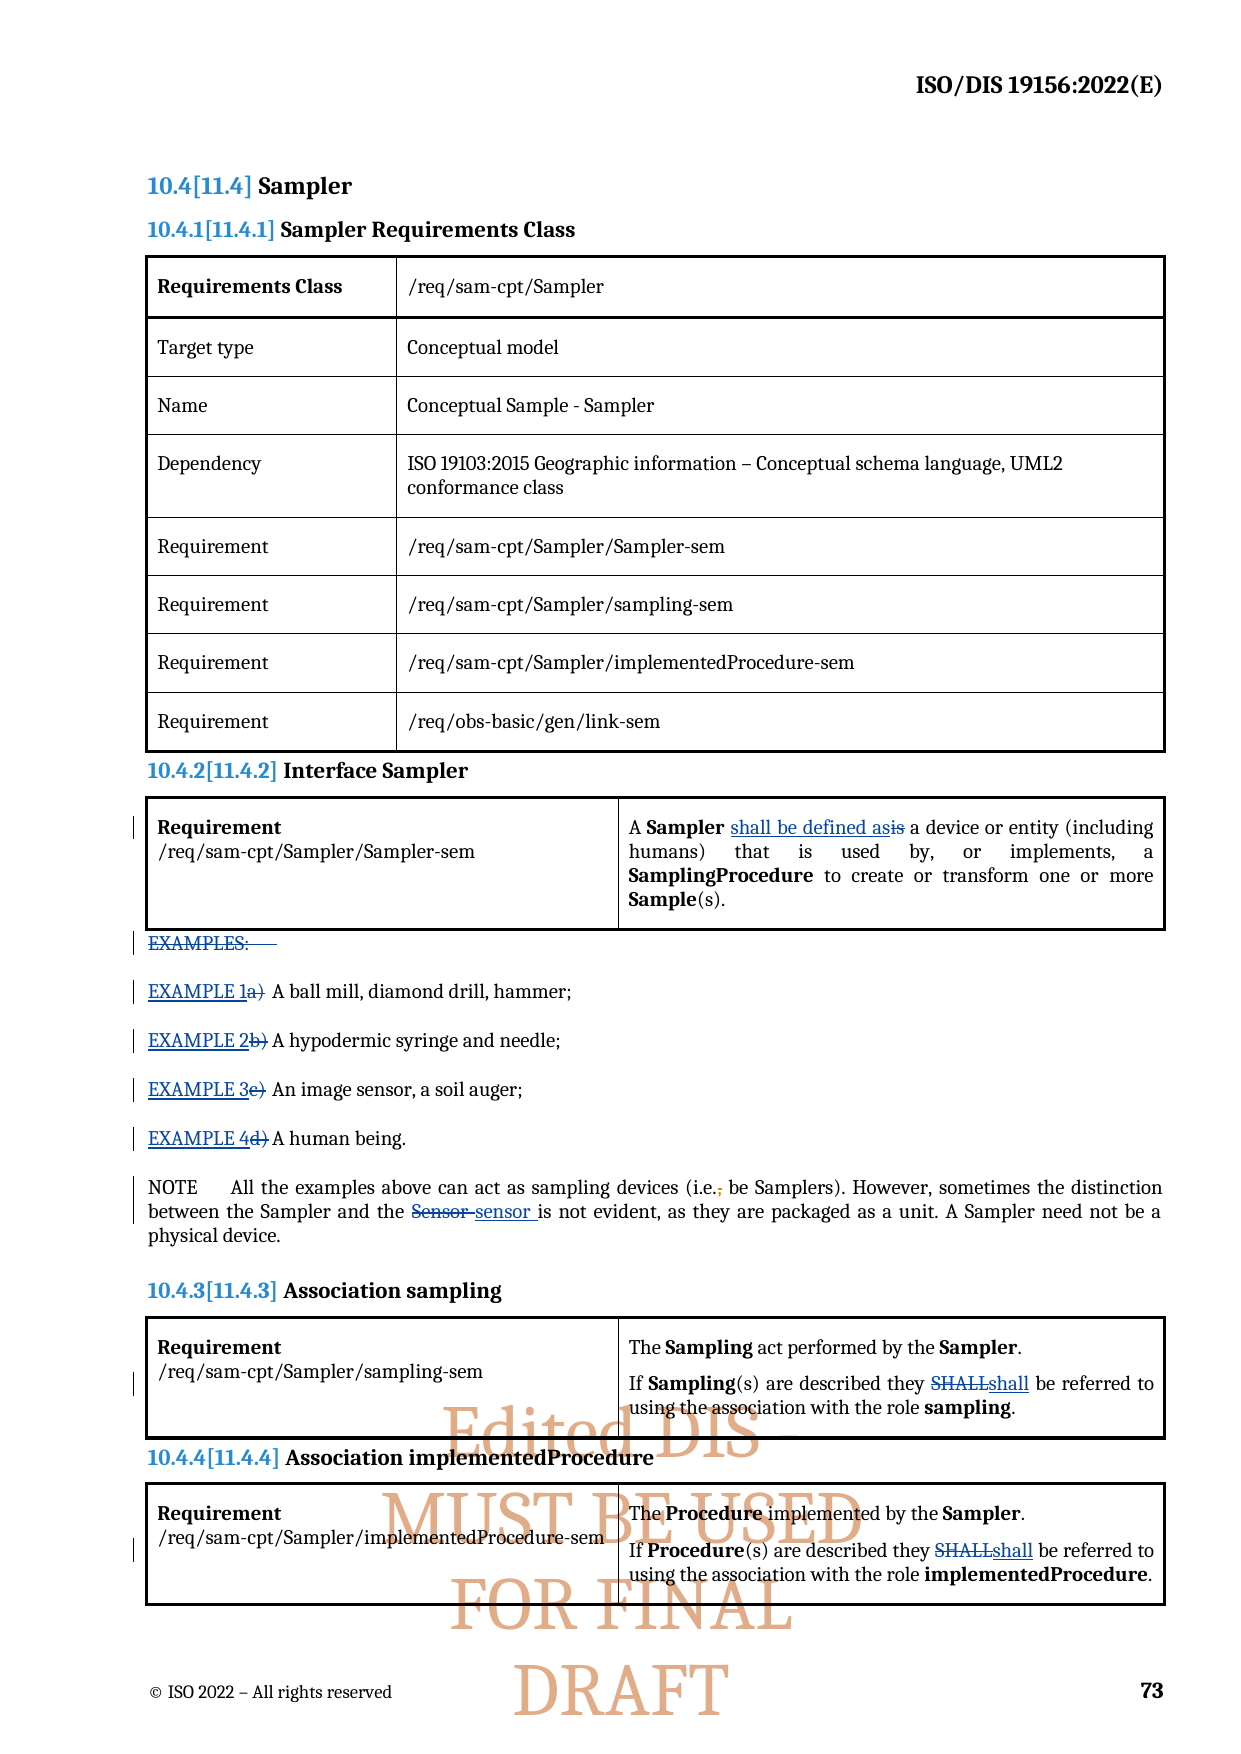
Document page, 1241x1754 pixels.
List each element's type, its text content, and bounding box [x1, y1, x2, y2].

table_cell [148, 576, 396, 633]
subtitle Sampler [148, 174, 1163, 200]
subtitle Association implementedProcedure [148, 1446, 1163, 1470]
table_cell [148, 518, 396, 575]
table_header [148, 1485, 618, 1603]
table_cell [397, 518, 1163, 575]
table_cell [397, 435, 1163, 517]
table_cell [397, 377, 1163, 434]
subtitle Association sampling [148, 1279, 1163, 1303]
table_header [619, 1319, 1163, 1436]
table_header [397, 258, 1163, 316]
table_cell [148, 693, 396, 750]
list A ball mill, diamond drill, hammer; [148, 980, 1163, 1004]
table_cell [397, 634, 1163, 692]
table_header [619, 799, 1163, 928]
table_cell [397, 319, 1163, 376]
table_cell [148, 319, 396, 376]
subtitle Interface Sampler [148, 759, 1163, 783]
list A human being. [148, 1127, 1163, 1151]
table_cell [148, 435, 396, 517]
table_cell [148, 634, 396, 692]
subtitle Sampler Requirements Class [148, 219, 1163, 243]
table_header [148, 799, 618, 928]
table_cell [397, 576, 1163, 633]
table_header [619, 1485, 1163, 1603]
list A hypodermic syringe and needle; [148, 1029, 1163, 1053]
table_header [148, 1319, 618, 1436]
text NOTE All the examples above can act as sampling devices (i.e. be Samplers). However, sometimes the distinction between the Sampler and the is not evident, as they are packaged as a unit. A Sampler need not be a physical device. [148, 1176, 1163, 1248]
list An image sensor, a soil auger; [148, 1078, 1163, 1102]
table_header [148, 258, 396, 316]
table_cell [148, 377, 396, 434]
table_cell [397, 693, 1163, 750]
